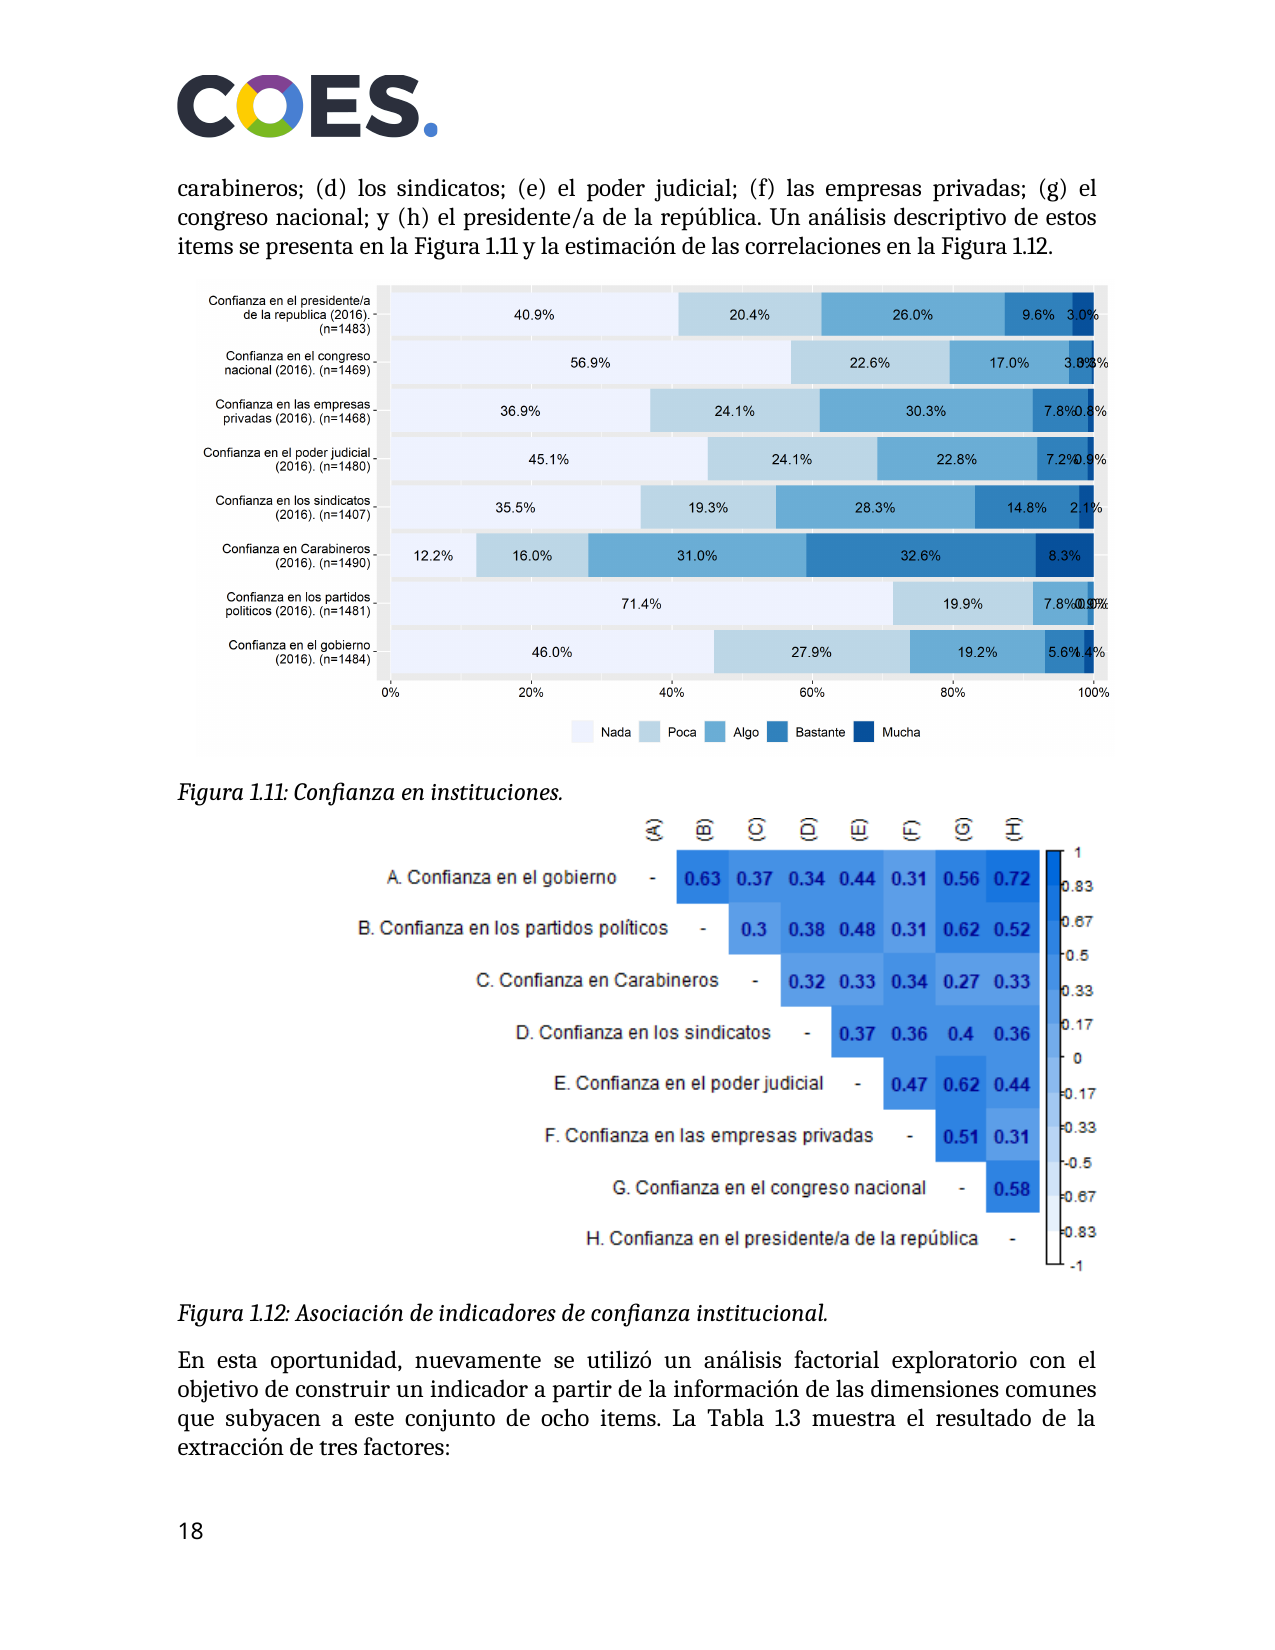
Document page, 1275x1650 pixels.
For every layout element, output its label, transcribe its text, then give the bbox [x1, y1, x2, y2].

picture [177, 75, 438, 146]
text Figura 1.12: Asociación de indicadores de confianza institucional. [177, 1299, 1098, 1328]
picture [196, 279, 1115, 757]
text Figura 1.11: Confianza en instituciones. [177, 777, 1098, 806]
text En esta oportunidad, nuevamente se utilizó un análisis factorial exploratorio con el objetivo de construir un indicador a partir de la información de las dimensiones comunes que subyacen a este conjunto de ocho items. La Tabla 1.3 muestra el resultado de la extracción de tres factores: [177, 1346, 1098, 1461]
picture [196, 818, 1115, 1279]
